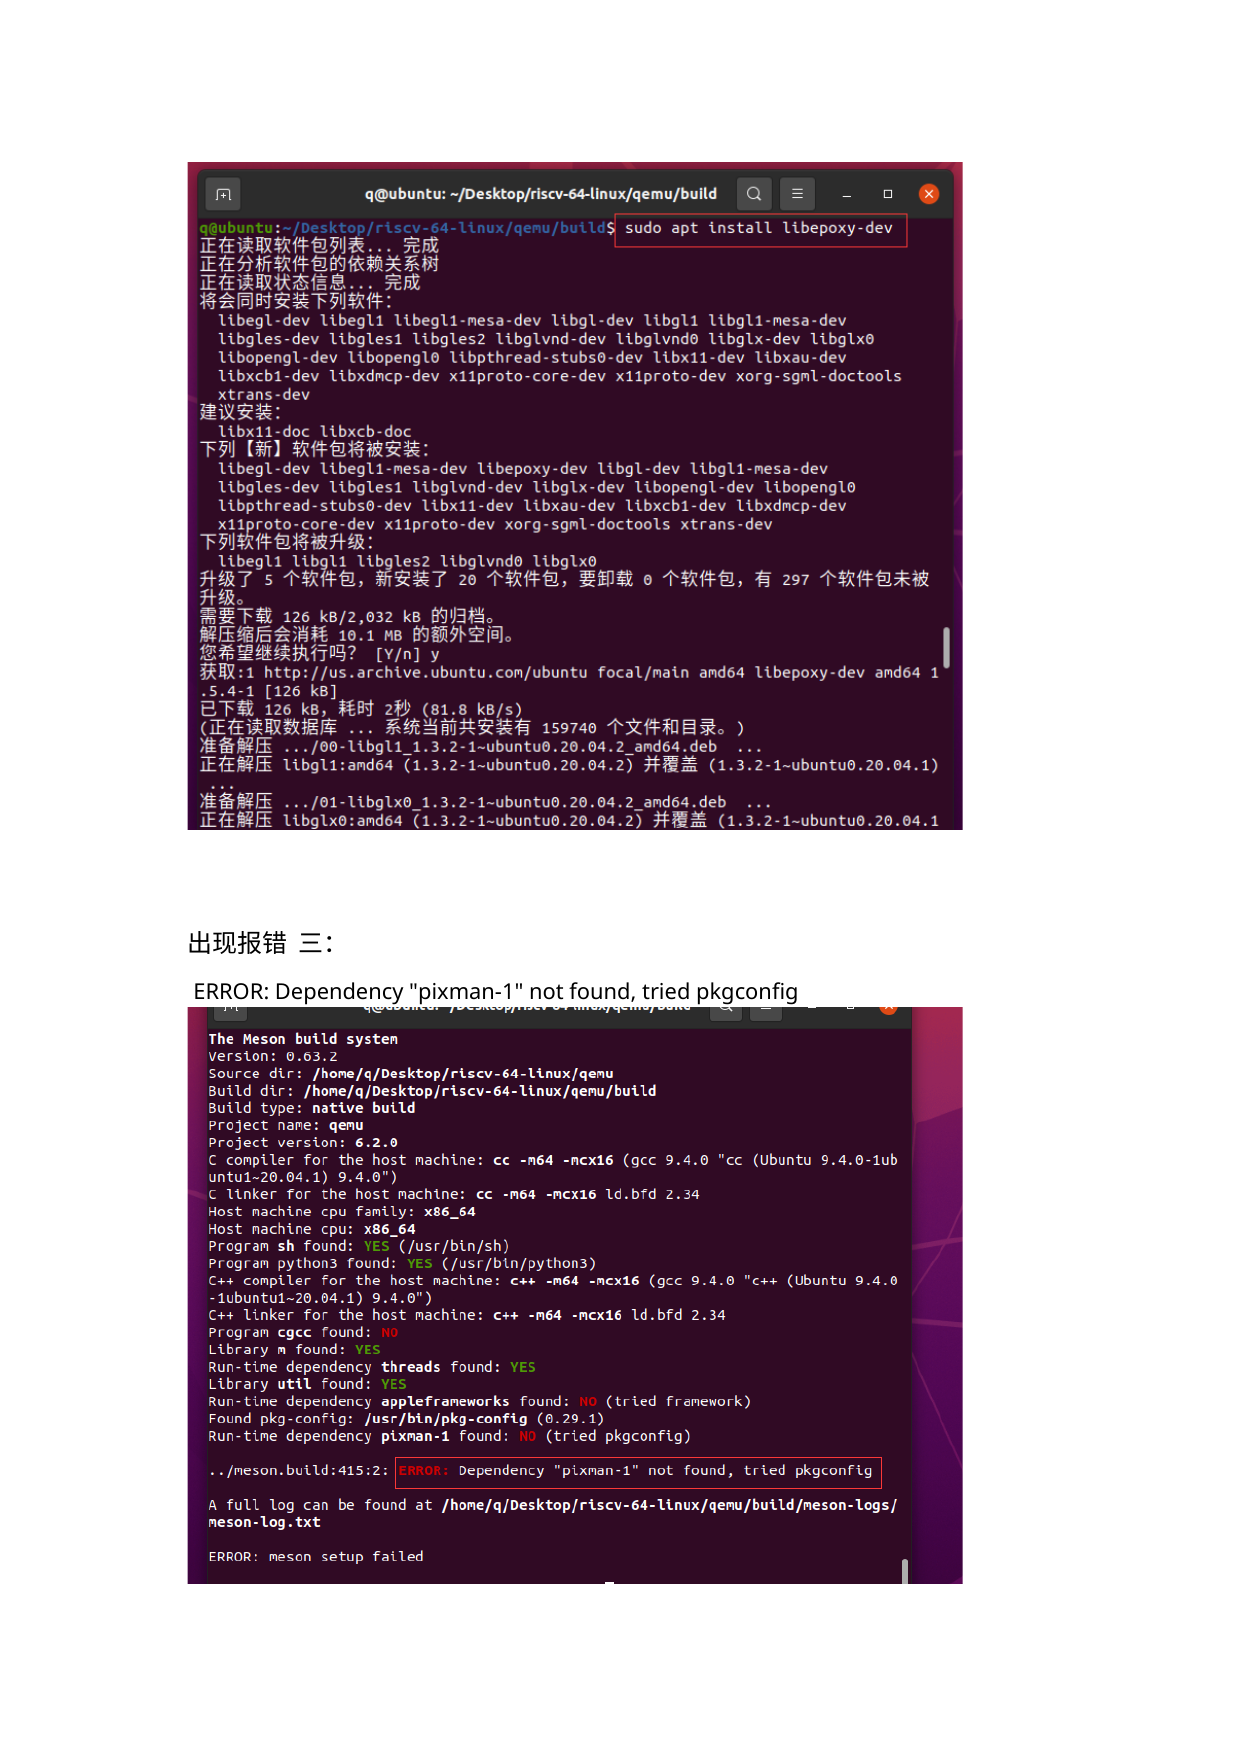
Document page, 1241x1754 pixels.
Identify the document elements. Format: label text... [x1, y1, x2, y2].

text ERROR: Dependency "pixman-1" not found, tried pkgconfig [187, 974, 1053, 1007]
text 出现报错 三： [187, 909, 1053, 974]
picture [187, 1007, 963, 1584]
picture [187, 162, 963, 830]
